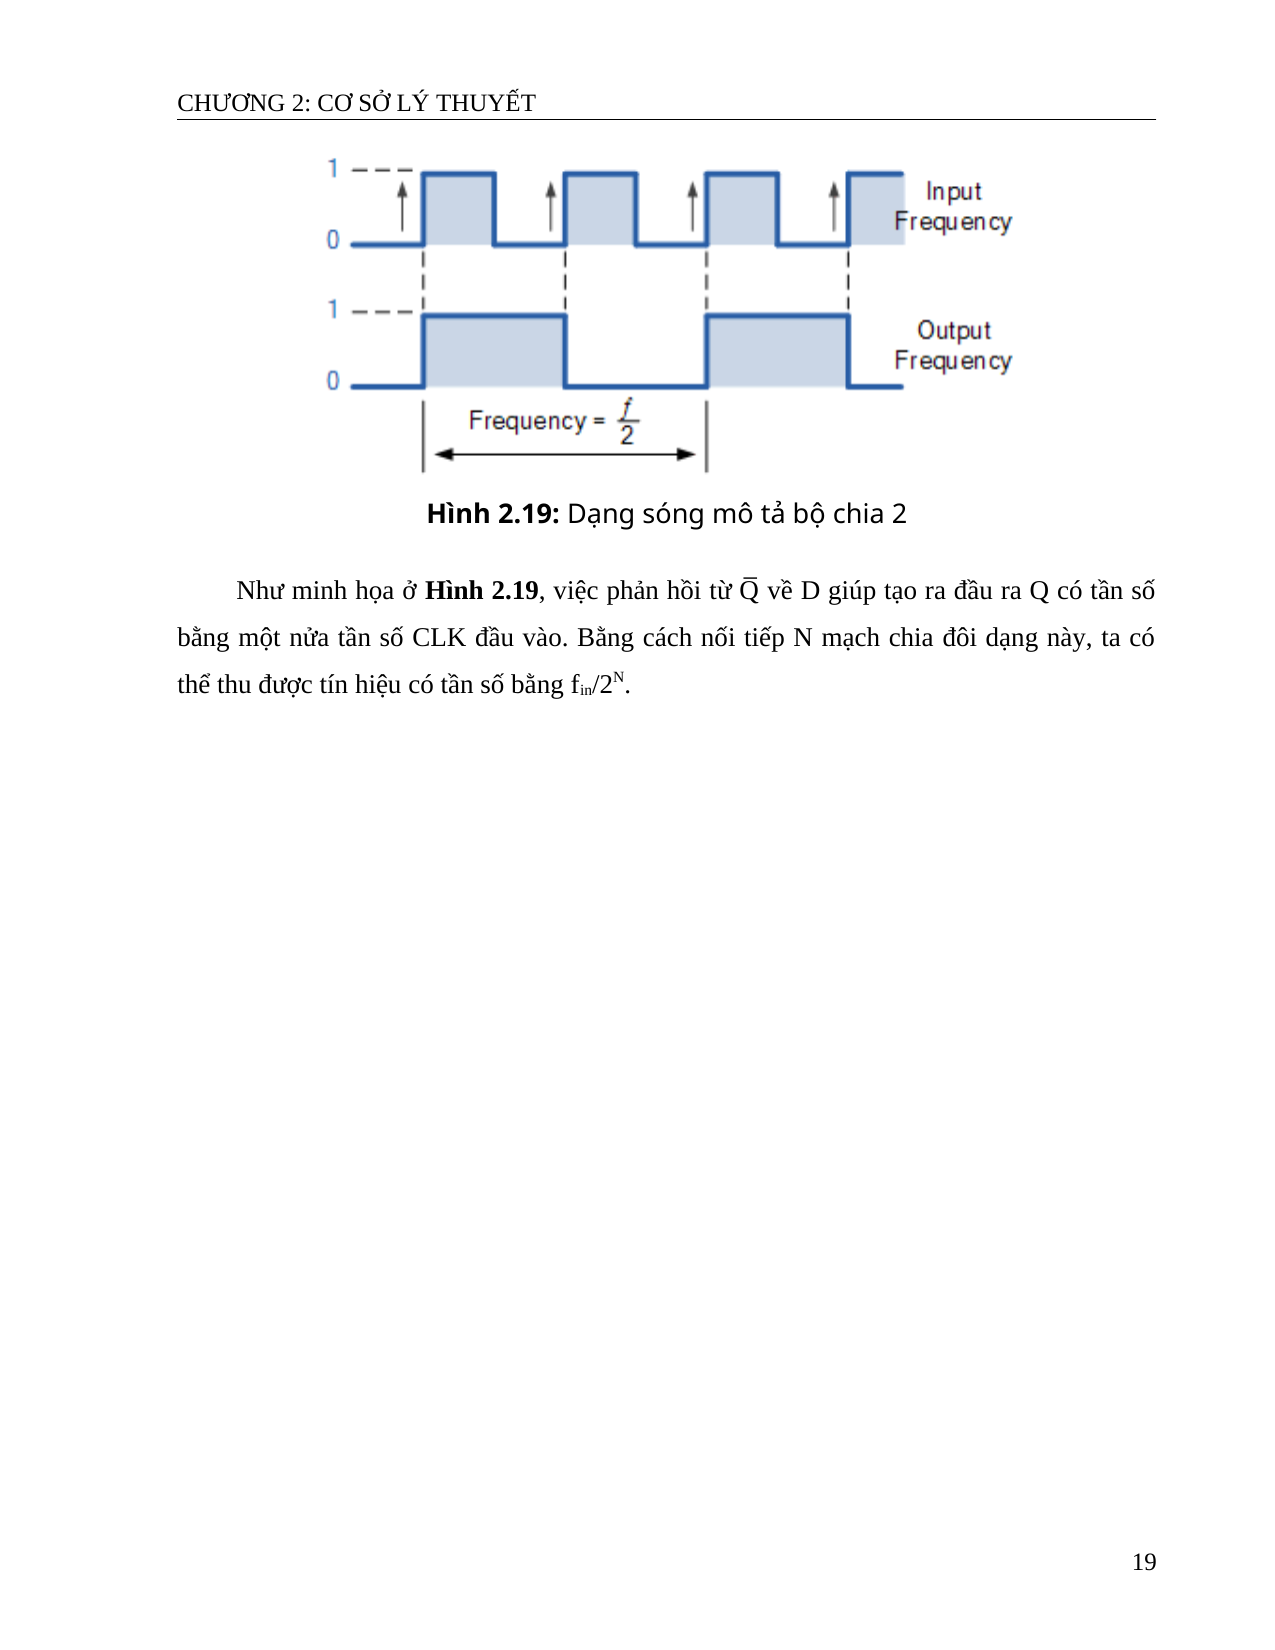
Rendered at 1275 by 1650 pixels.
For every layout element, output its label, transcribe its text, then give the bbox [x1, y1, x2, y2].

text Hình 2.19: Dạng sóng mô tả bộ chia 2 [177, 494, 1156, 531]
picture [308, 147, 1026, 480]
text Như minh họa ở Hình 2.19, việc phản hồi từ Q̅ về D giúp tạo ra đầu ra Q có tần số bằng một nửa tần số CLK đầu vào. Bằng cách nối tiếp N mạch chia đôi dạng này, ta có thể thu được tín hiệu có tần số bằng fin/2N. [177, 574, 1156, 699]
